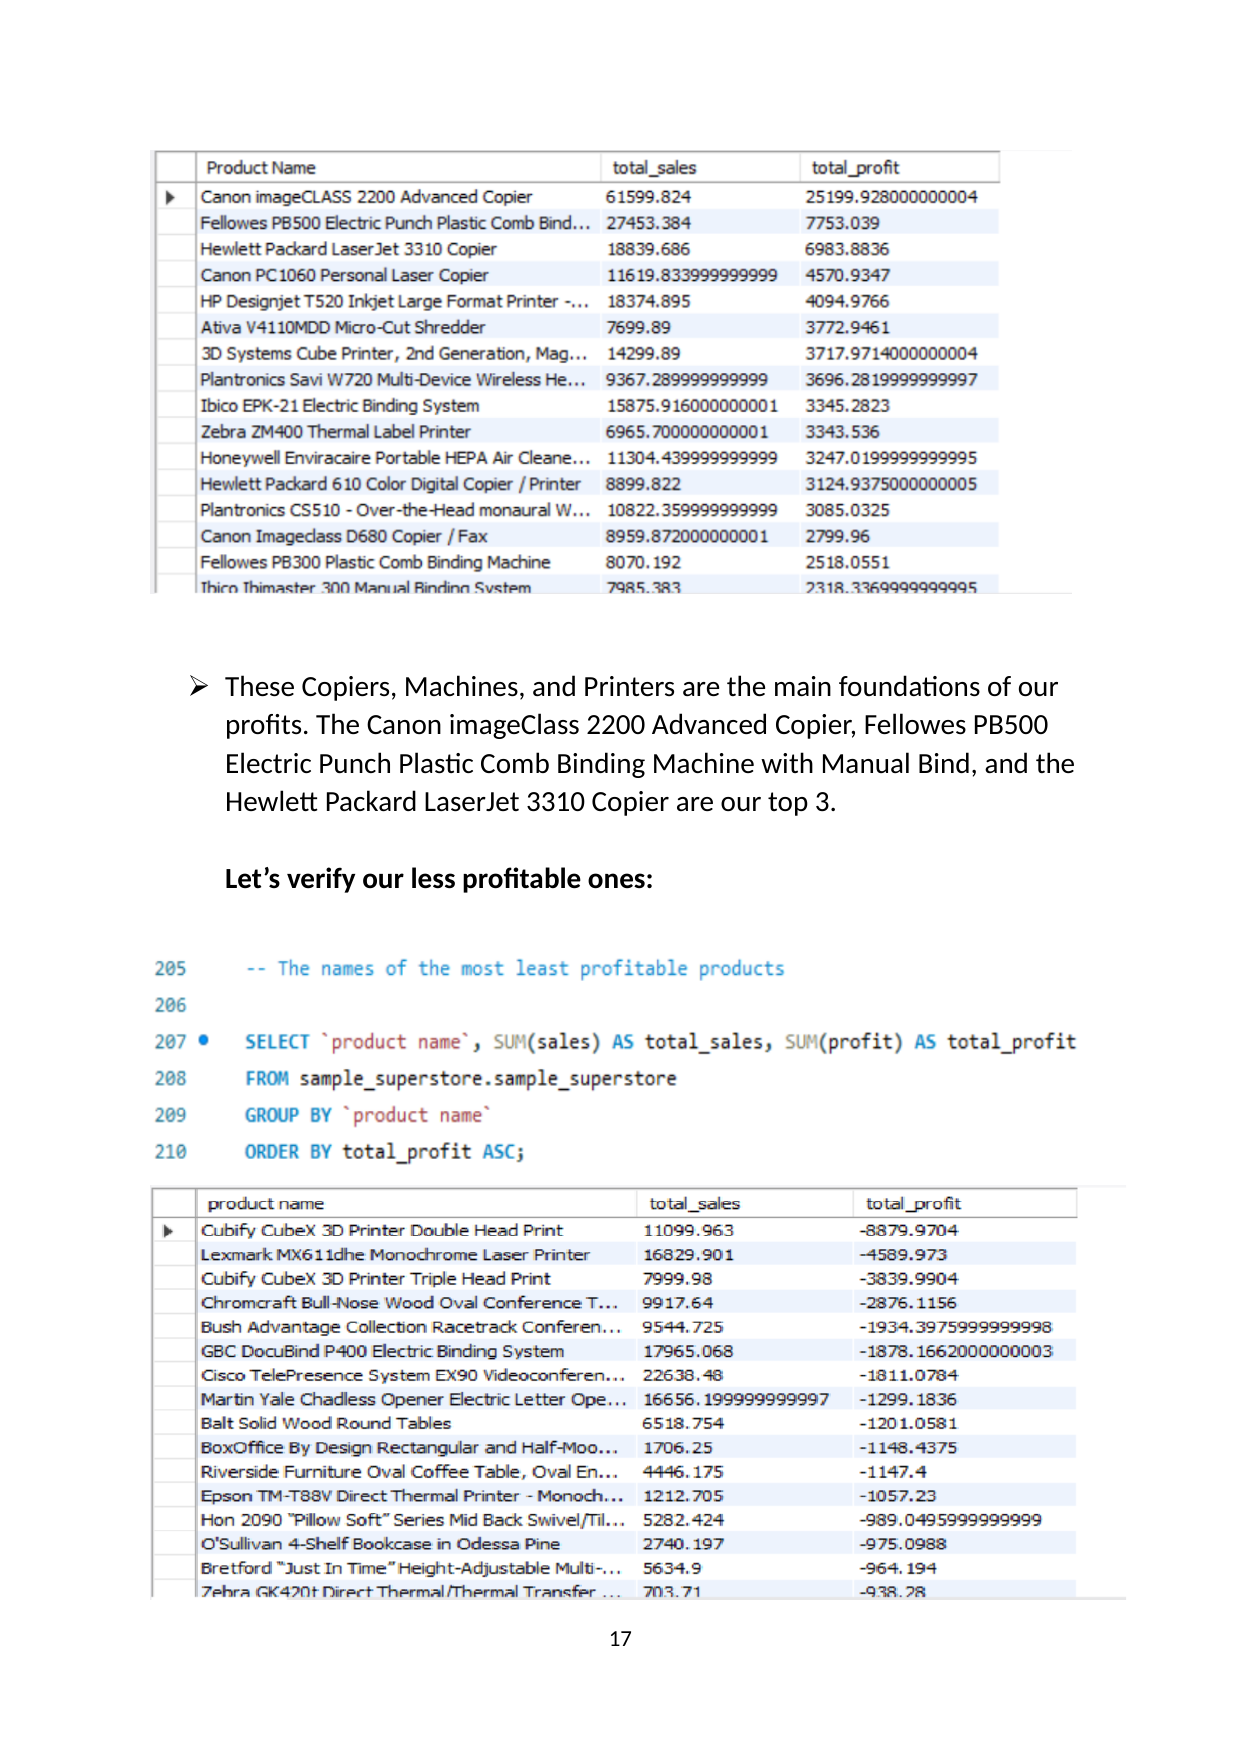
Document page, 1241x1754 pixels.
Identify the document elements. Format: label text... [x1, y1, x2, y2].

picture [150, 1185, 1127, 1600]
picture [150, 150, 1072, 594]
list Let’s verify our less profitable ones: [225, 860, 1090, 896]
picture [150, 953, 1091, 1167]
list These Copiers, Machines, and Printers are the main foundations of our profits. The Canon imageClass 2200 Advanced Copier, Fellowes PB500 Electric Punch Plastic Comb Binding Machine with Manual Bind, and the Hewlett Packard LaserJet 3310 Copier are our top 3. [187, 668, 1090, 819]
